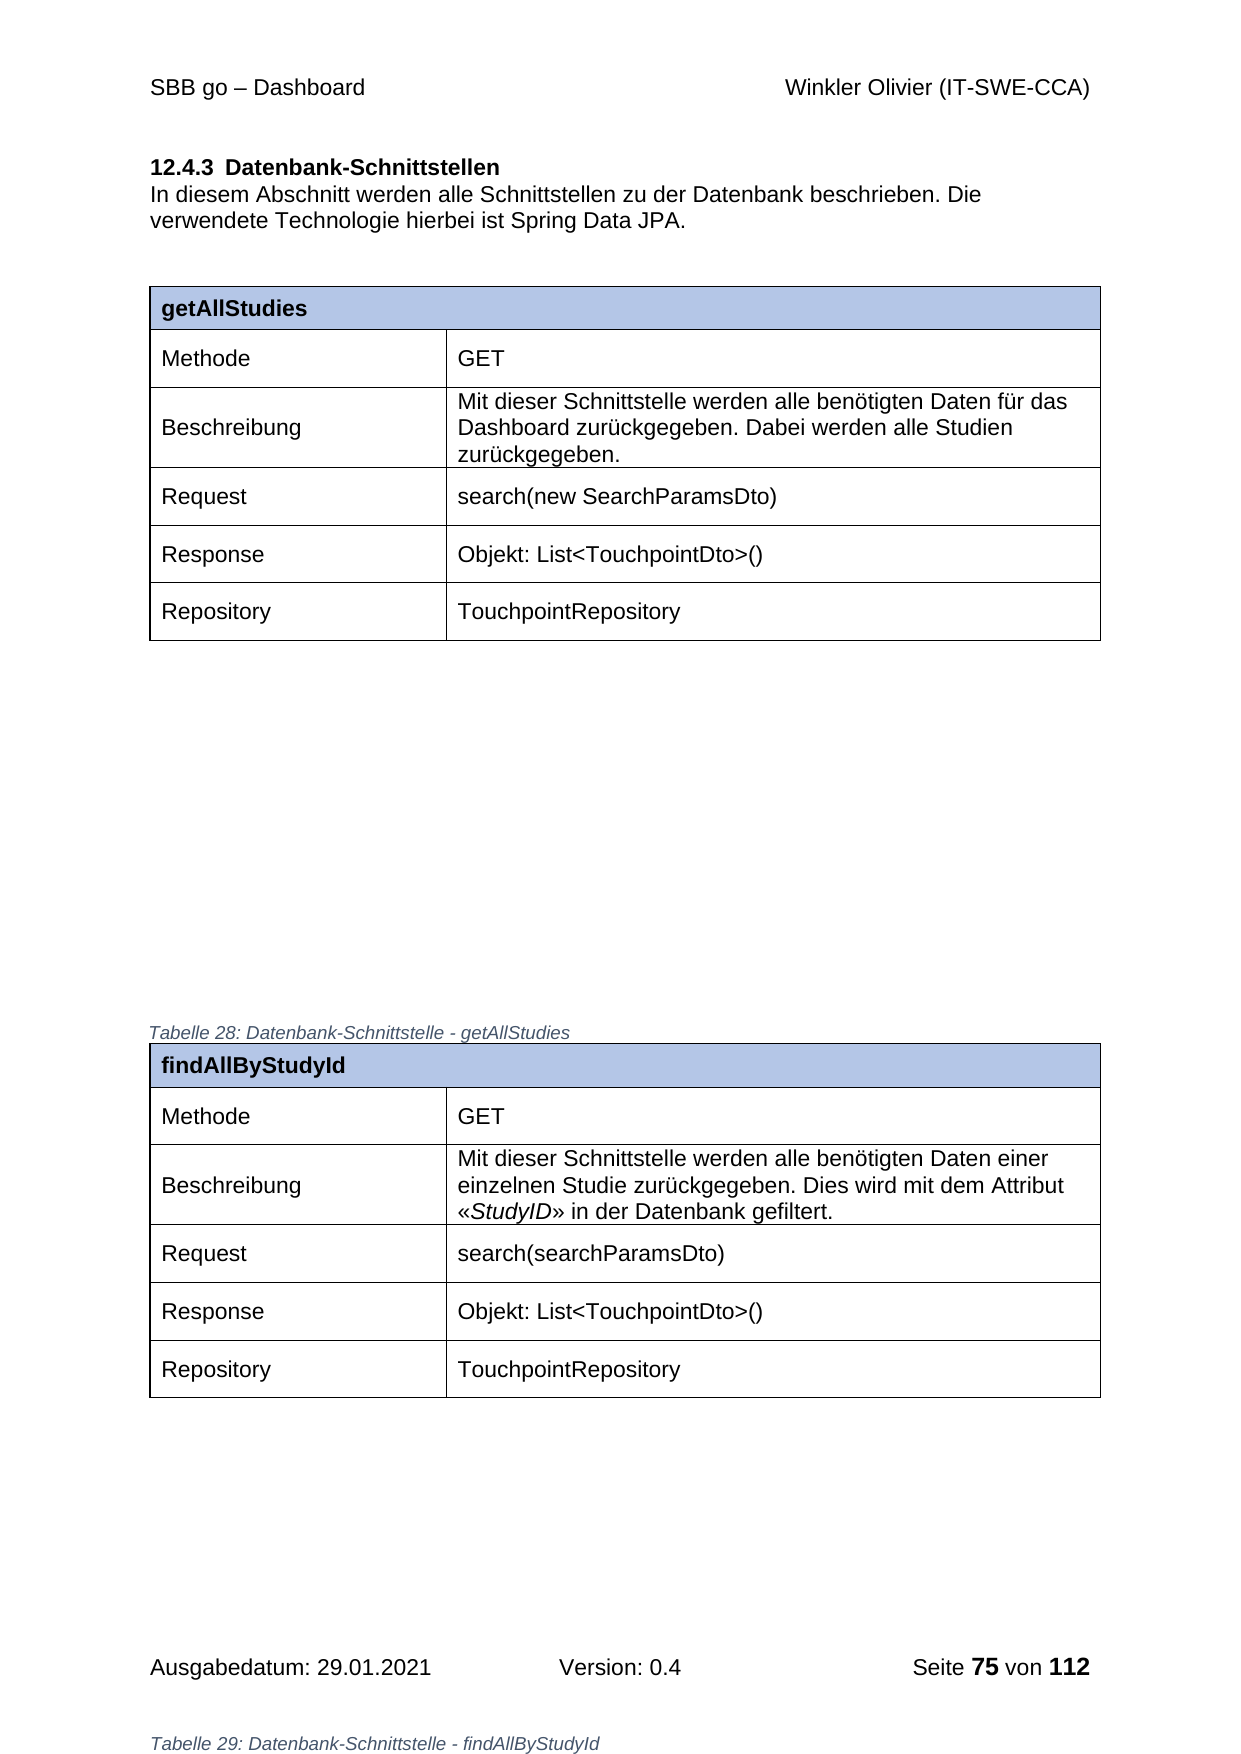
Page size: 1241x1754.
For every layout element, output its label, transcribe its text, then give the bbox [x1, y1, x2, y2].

table_cell Objekt: List<TouchpointDto>() [447, 526, 1100, 582]
table_cell Repository [151, 583, 446, 640]
text Tabelle 29: Datenbank-Schnittstelle - findAllByStudyId [150, 1732, 601, 1754]
table_cell Response [151, 526, 446, 582]
subtitle Datenbank-Schnittstellen [150, 154, 1090, 181]
table_cell Mit dieser Schnittstelle werden alle benötigten Daten für das Dashboard zurückgegeben. Dabei werden alle Studien zurückgegeben. [447, 388, 1100, 467]
table_header getAllStudies [151, 287, 1100, 329]
text Tabelle 28: Datenbank-Schnittstelle - getAllStudies [148, 1022, 572, 1043]
table_cell Response [151, 1283, 446, 1339]
table_cell GET [447, 1088, 1100, 1144]
table_cell Mit dieser Schnittstelle werden alle benötigten Daten einer einzelnen Studie zurückgegeben. Dies wird mit dem Attribut «StudyID» in der Datenbank gefiltert. [447, 1145, 1100, 1224]
table_cell Objekt: List<TouchpointDto>() [447, 1283, 1100, 1339]
table_cell Methode [151, 1088, 446, 1144]
table_cell GET [447, 330, 1100, 387]
table_cell Beschreibung [151, 388, 446, 467]
table_cell TouchpointRepository [447, 1341, 1100, 1397]
table_cell search(searchParamsDto) [447, 1225, 1100, 1282]
table_cell TouchpointRepository [447, 583, 1100, 640]
table_cell search(new SearchParamsDto) [447, 468, 1100, 524]
table_cell Beschreibung [151, 1145, 446, 1224]
table_cell Request [151, 1225, 446, 1282]
text In diesem Abschnitt werden alle Schnittstellen zu der Datenbank beschrieben. Die verwendete Technologie hierbei ist Spring Data JPA. [150, 181, 1090, 233]
table_header findAllByStudyId [151, 1044, 1100, 1087]
table_cell Methode [151, 330, 446, 387]
table_cell Repository [151, 1341, 446, 1397]
table_cell Request [151, 468, 446, 524]
